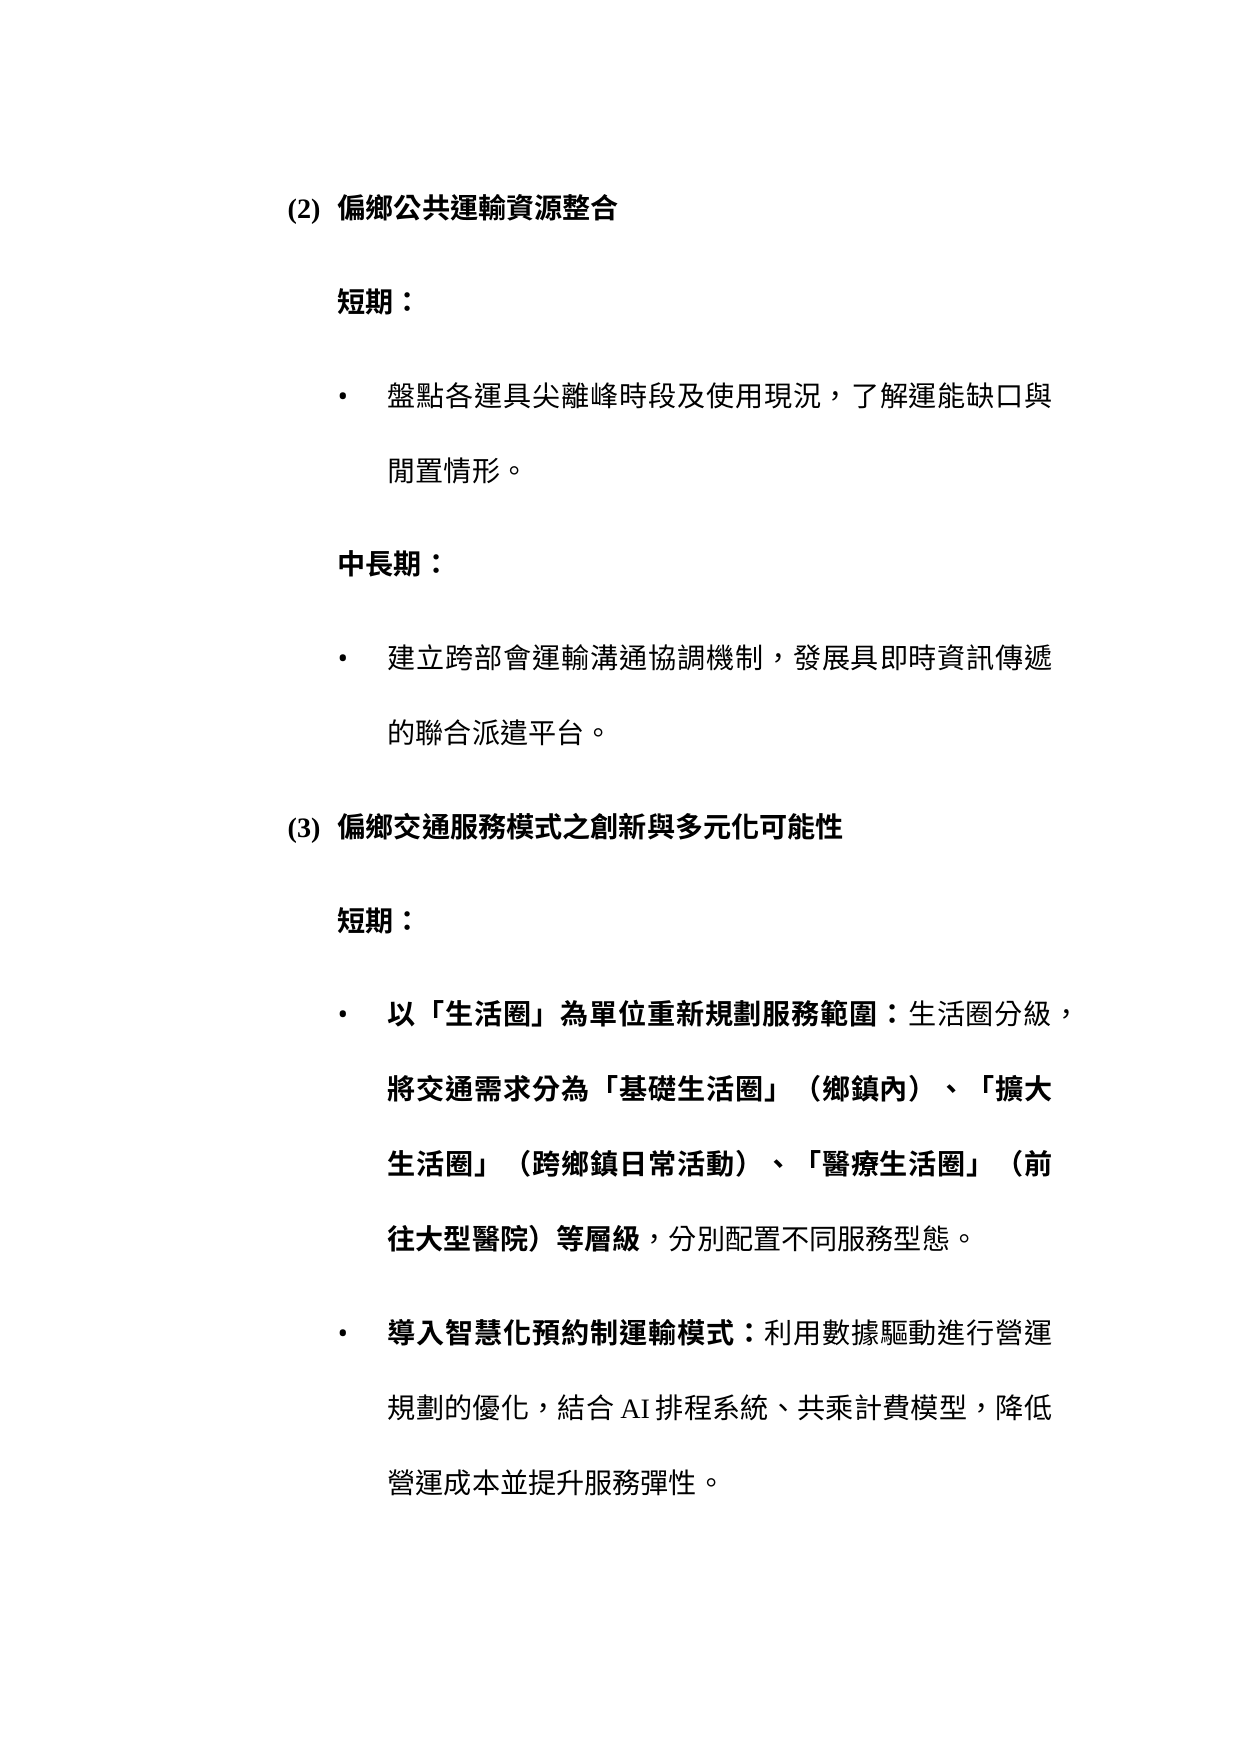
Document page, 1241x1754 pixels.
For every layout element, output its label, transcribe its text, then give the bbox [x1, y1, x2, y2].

text 中長期： [337, 525, 1053, 600]
list 偏鄉交通服務模式之創新與多元化可能性 [287, 787, 1053, 862]
list 以「生活圈」為單位重新規劃服務範圍：生活圈分級，將交通需求分為「基礎生活圈」（鄉鎮內）、「擴大生活圈」（跨鄉鎮日常活動）、「醫療生活圈」（前往大型醫院）等層級，分別配置不同服務型態。 [337, 975, 1053, 1275]
list 導入智慧化預約制運輸模式：利用數據驅動進行營運規劃的優化，結合AI排程系統、共乘計費模型，降低營運成本並提升服務彈性。 [337, 1294, 1053, 1519]
text 短期： [337, 881, 1053, 956]
text 短期： [337, 262, 1053, 337]
list 盤點各運具尖離峰時段及使用現況，了解運能缺口與閒置情形。 [337, 356, 1053, 506]
list 建立跨部會運輸溝通協調機制，發展具即時資訊傳遞的聯合派遣平台。 [337, 619, 1053, 769]
list 偏鄉公共運輸資源整合 [287, 169, 1053, 244]
